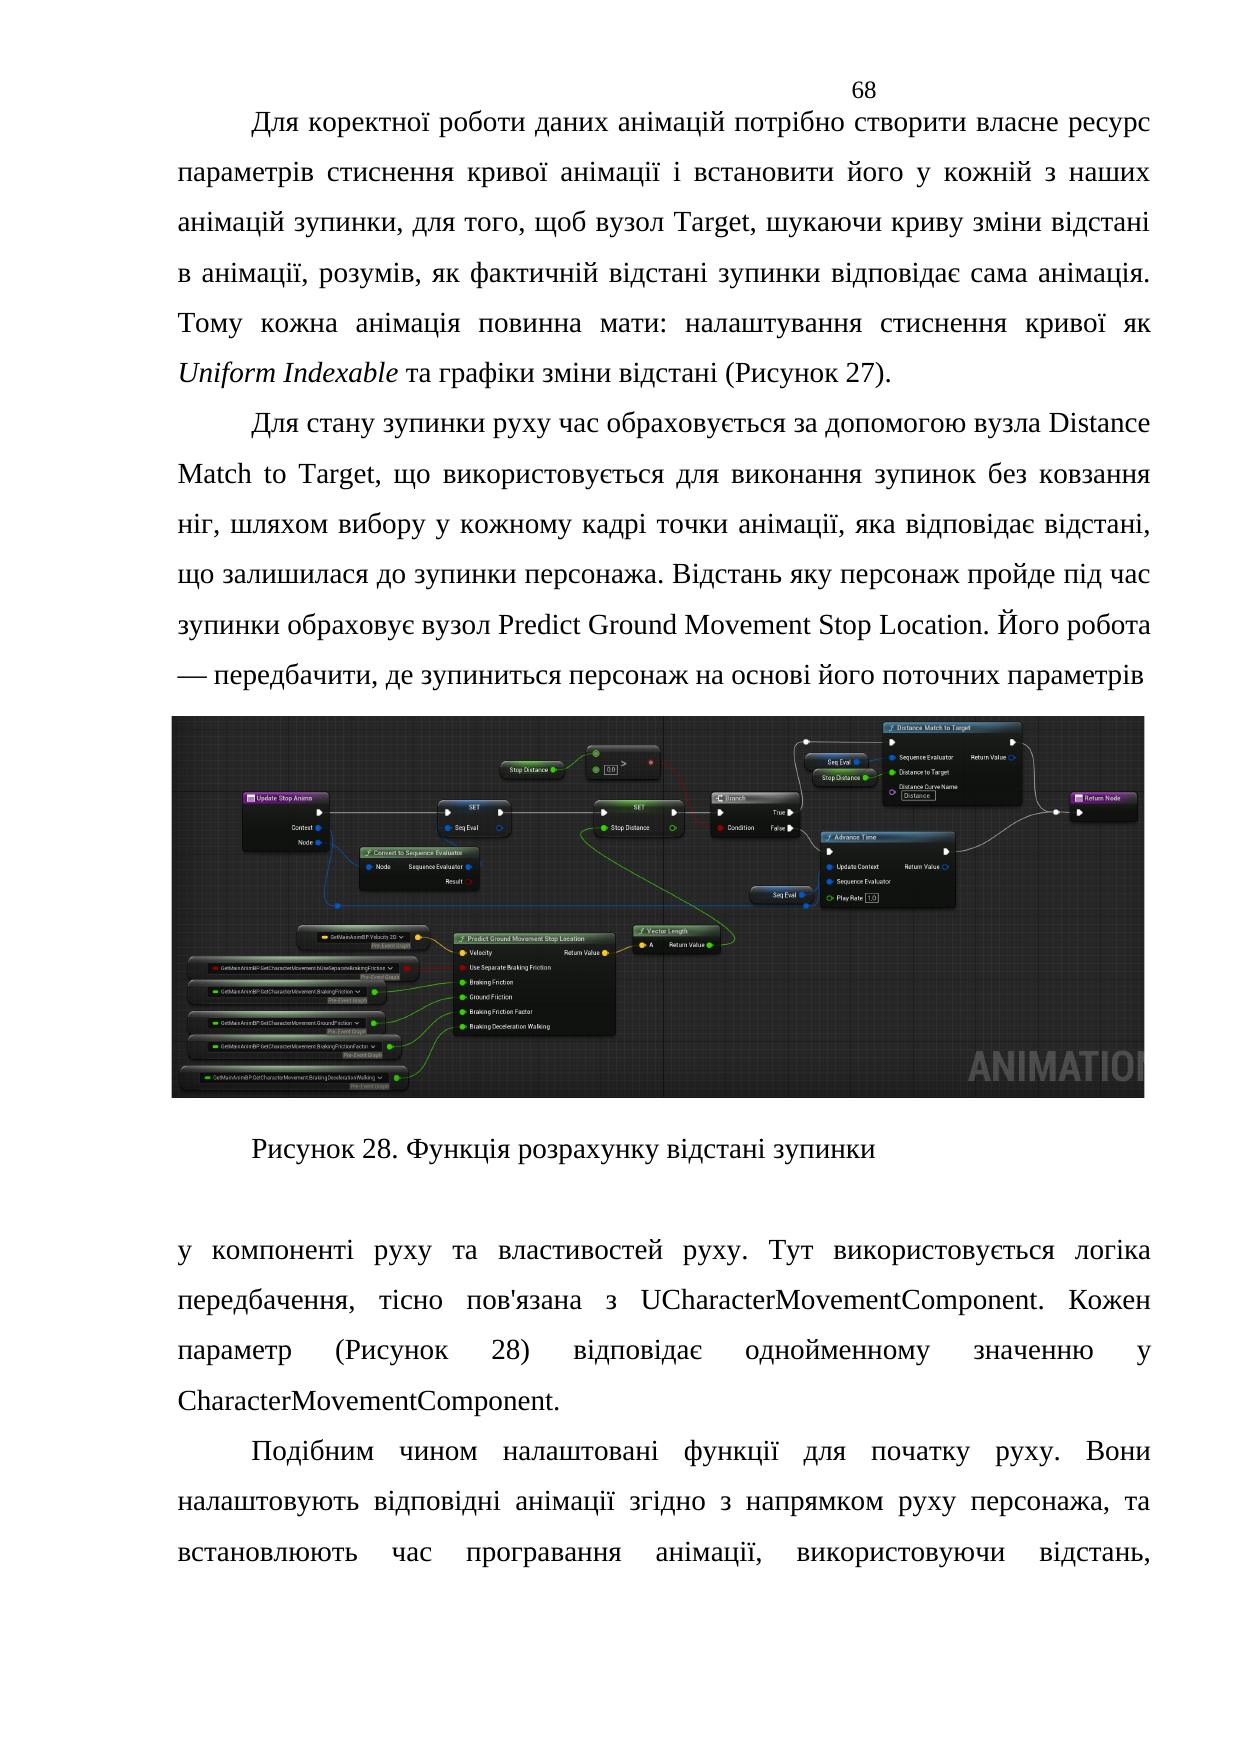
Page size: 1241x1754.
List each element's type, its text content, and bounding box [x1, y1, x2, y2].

picture [171, 716, 1145, 1098]
text Для коректної роботи даних анімацій потрібно створити власне ресурс параметрів стиснення кривої анімації і встановити його у кожній з наших анімацій зупинки, для того, щоб вузол Target, шукаючи криву зміни відстані в анімації, розумів, як фактичній відстані зупинки відповідає сама анімація. Тому кожна анімація повинна мати: налаштування стиснення кривої як Uniform Indexable та графіки зміни відстані (Рисунок 27). [177, 104, 1152, 389]
text у компоненті руху та властивостей руху. Тут використовується логіка передбачення, тісно пов'язана з UCharacterMovementComponent. Кожен параметр (Рисунок 28) відповідає однойменному значенню у CharacterMovementComponent. [177, 1232, 1152, 1416]
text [177, 1433, 1152, 1567]
text Для стану зупинки руху час обраховується за допомогою вузла Distance Match to Target, що використовується для виконання зупинок без ковзання ніг, шляхом вибору у кожному кадрі точки анімації, яка відповідає відстані, що залишилася до зупинки персонажа. Відстань яку персонаж пройде під час зупинки обраховує вузол Predict Ground Movement Stop Location. Його робота — передбачити, де зупиниться персонаж на основі його поточних параметрів [177, 406, 1152, 691]
